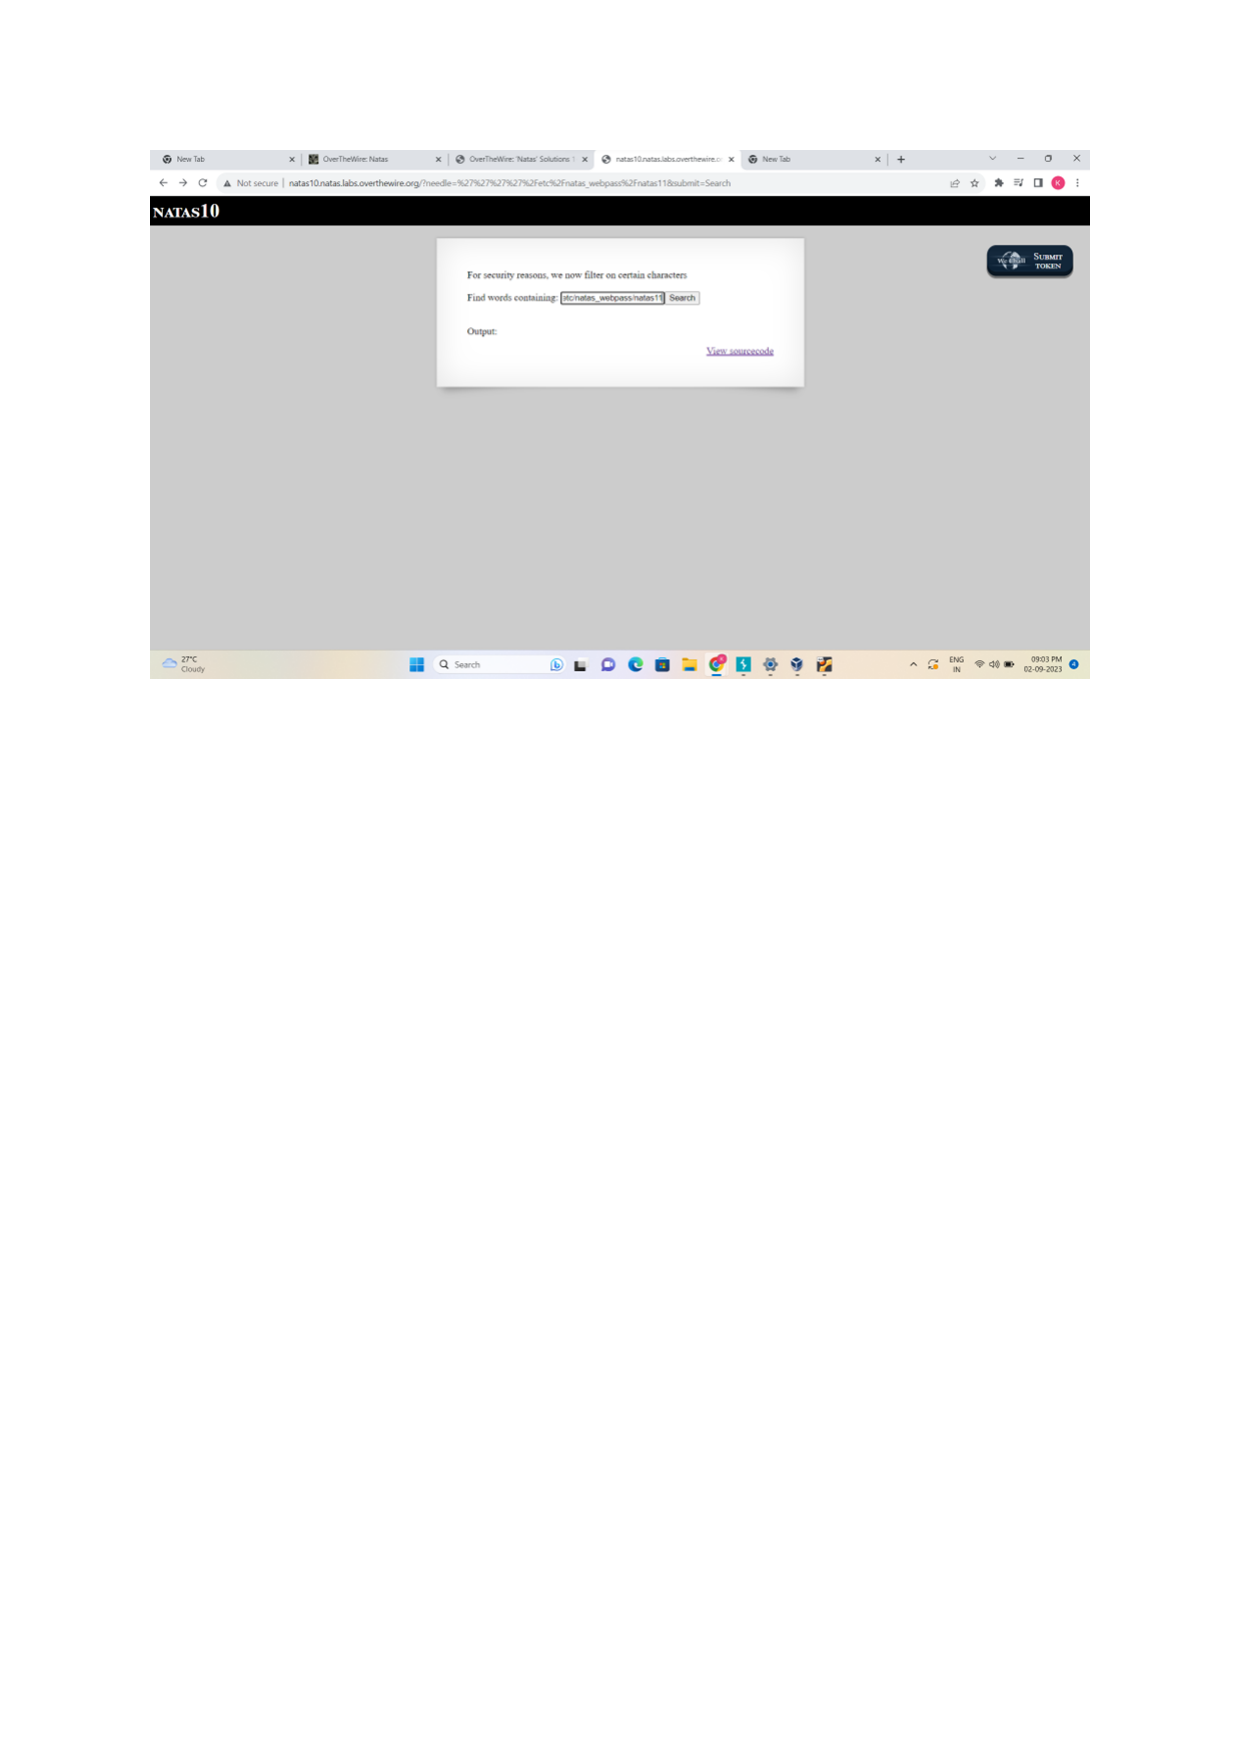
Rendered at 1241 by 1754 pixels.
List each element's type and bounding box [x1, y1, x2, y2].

picture [150, 150, 1090, 679]
